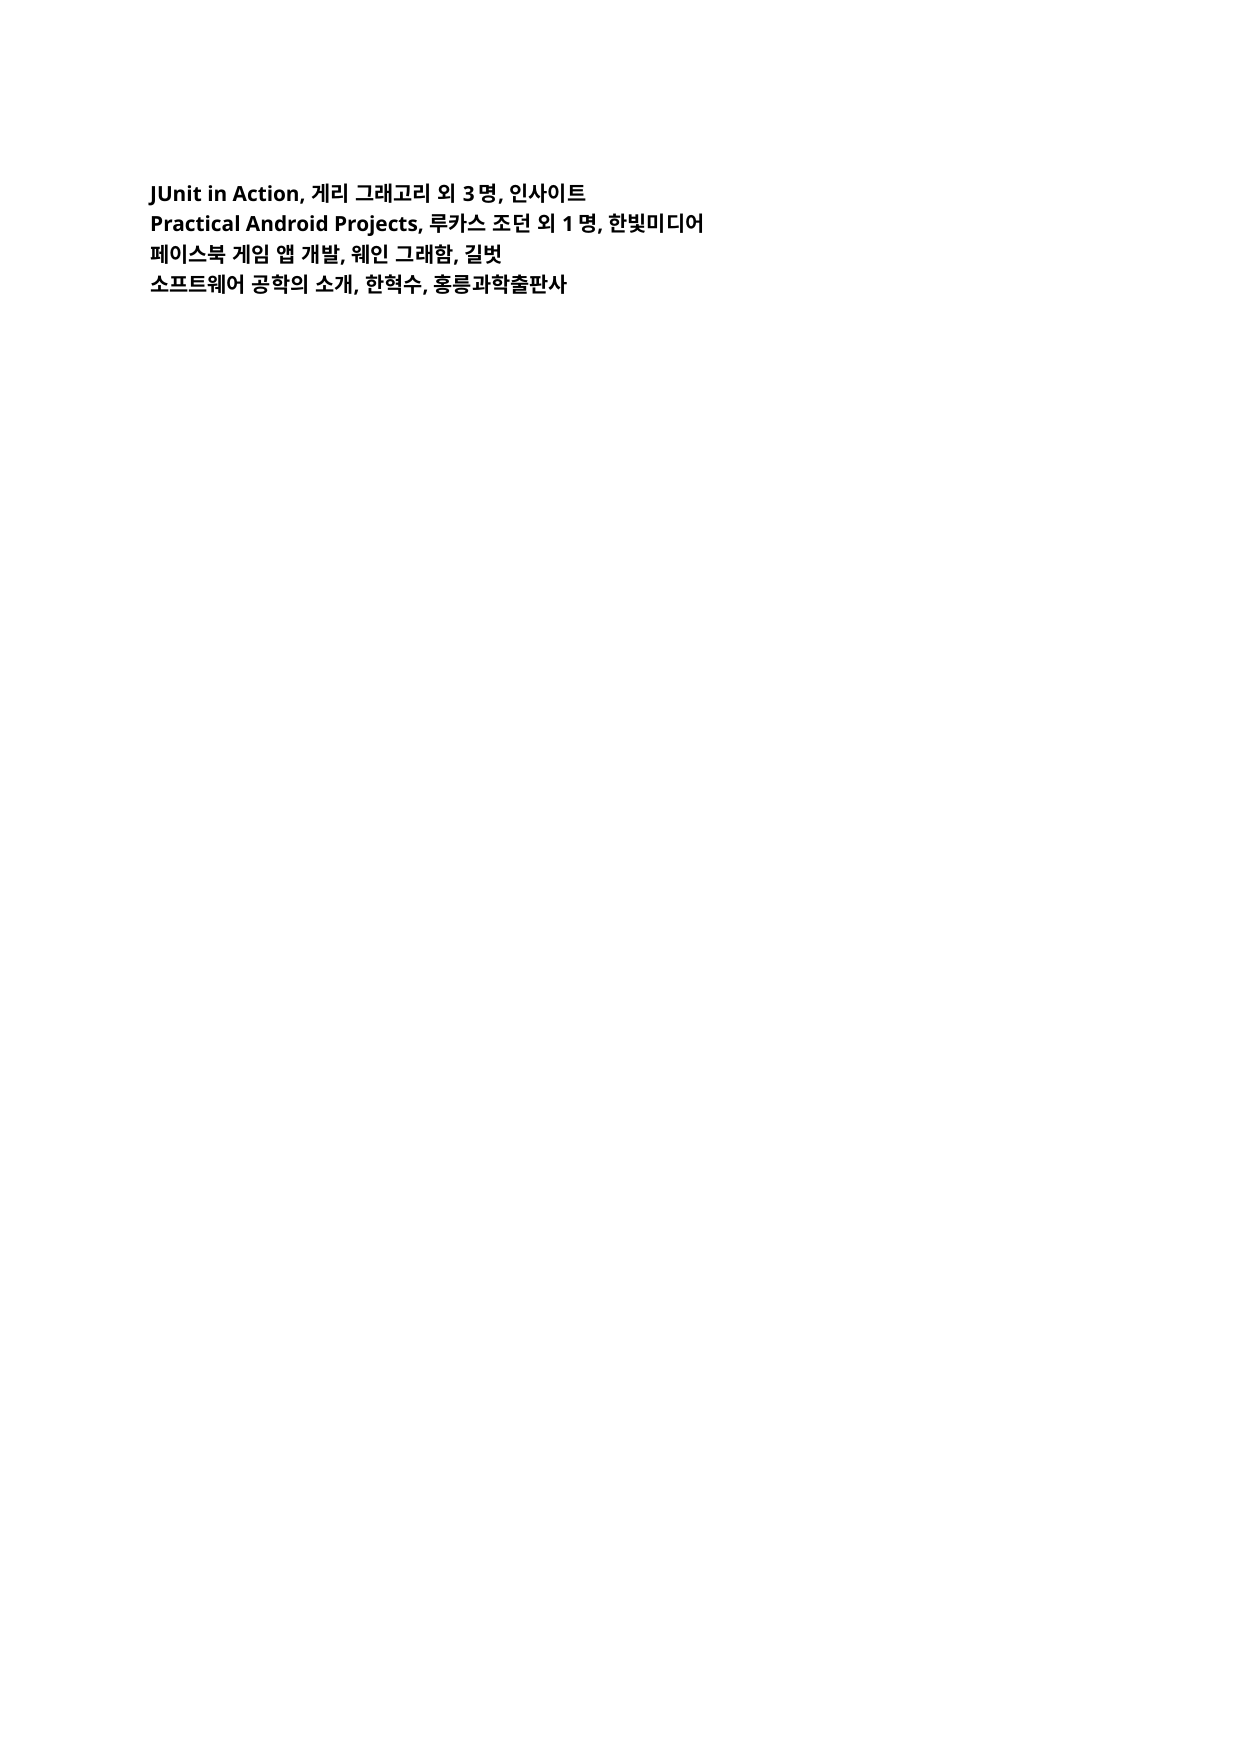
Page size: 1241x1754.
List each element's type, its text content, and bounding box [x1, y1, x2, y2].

text 페이스북 게임 앱 개발, 웨인 그래함, 길벗 [150, 238, 1090, 268]
text JUnit in Action, 게리 그래고리 외 3명, 인사이트 [150, 177, 1090, 207]
text Practical Android Projects, 루카스 조던 외 1명, 한빛미디어 [150, 207, 1090, 238]
text 소프트웨어 공학의 소개, 한혁수, 홍릉과학출판사 [150, 268, 1090, 298]
